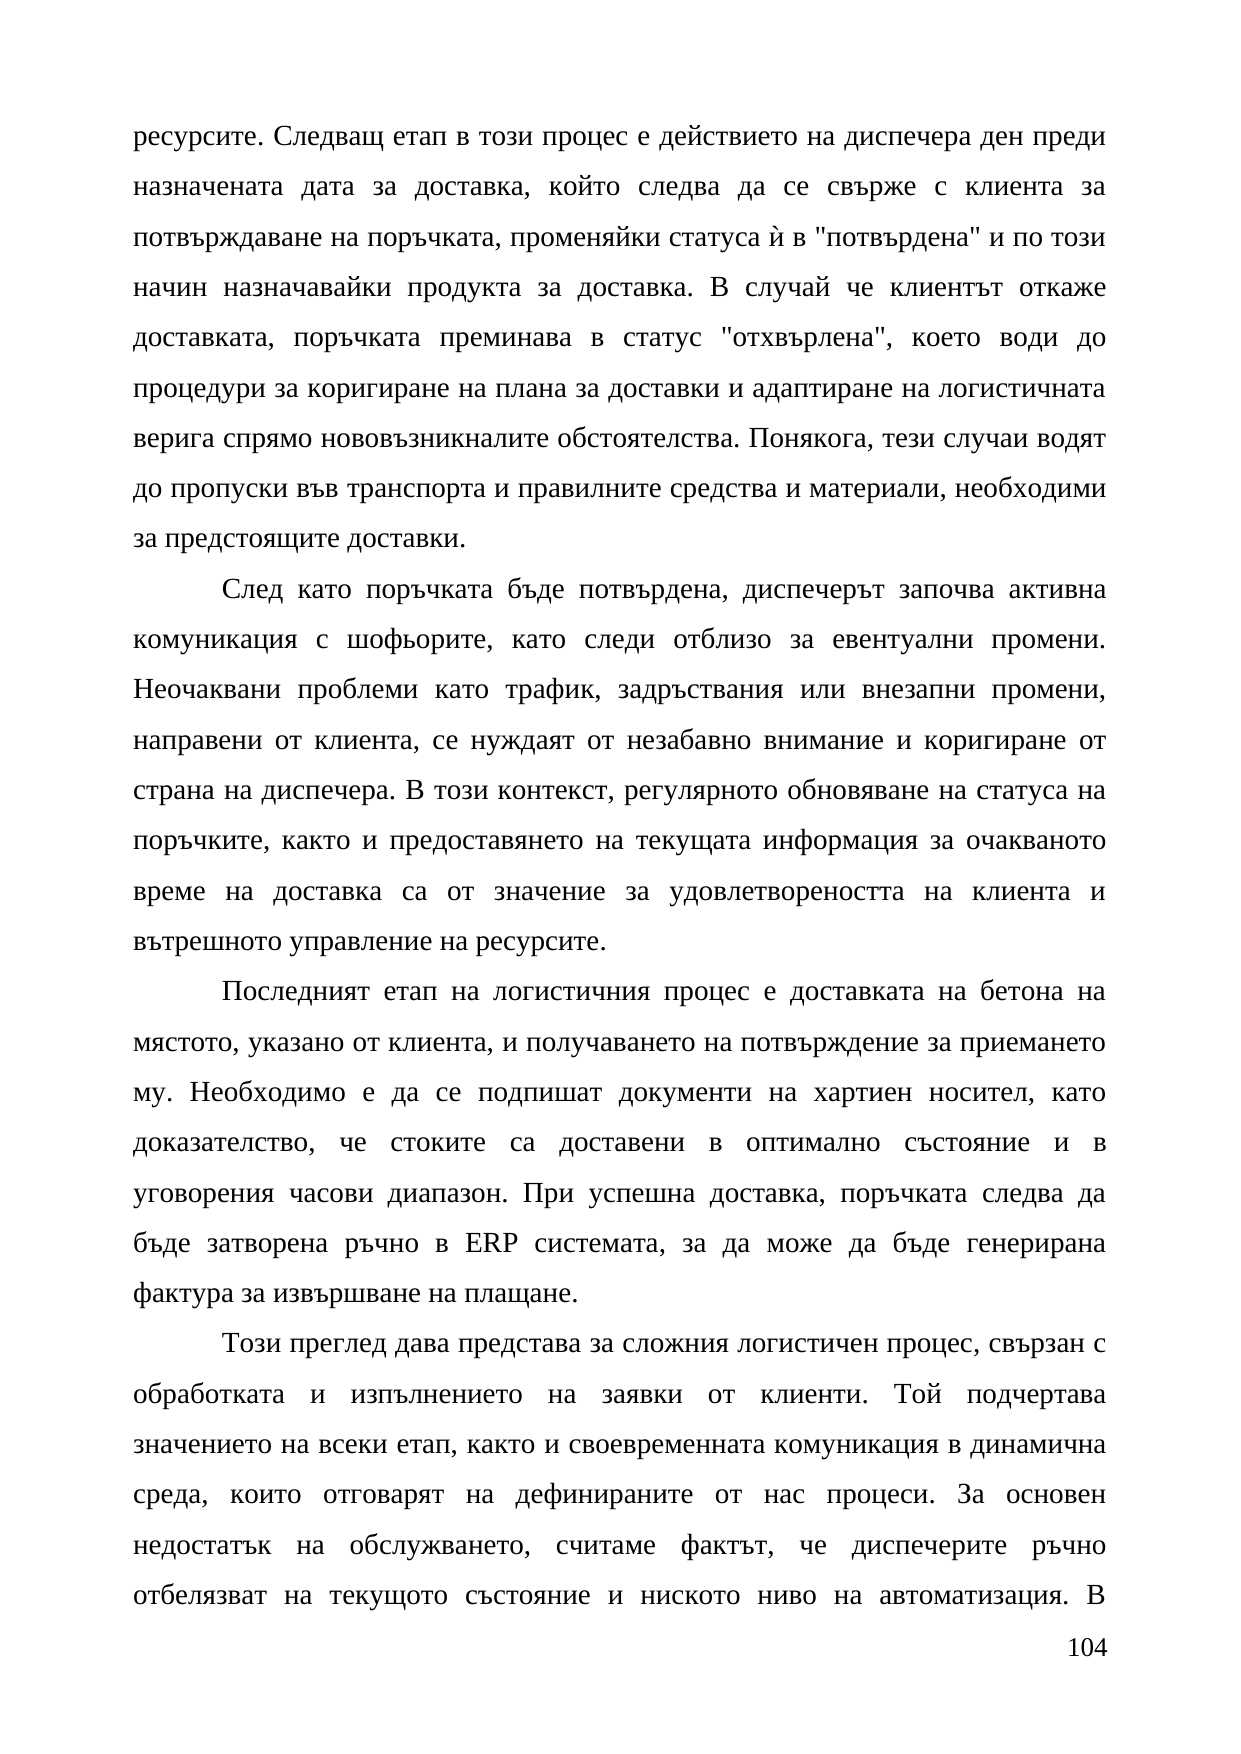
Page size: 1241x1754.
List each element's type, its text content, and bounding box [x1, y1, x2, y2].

text Последният етап на логистичния процес е доставката на бетона на мястото, указано от клиента, и получаването на потвърждение за приемането му. Необходимо е да се подпишат документи на хартиен носител, като доказателство, че стоките са доставени в оптимално състояние и в уговорения часови диапазон. При успешна доставка, поръчката следва да бъде затворена ръчно в ERP системата, за да може да бъде генерирана фактура за извършване на плащане. [133, 973, 1107, 1309]
text След като поръчката бъде потвърдена, диспечерът започва активна комуникация с шофьорите, като следи отблизо за евентуални промени. Неочаквани проблеми като трафик, задръствания или внезапни промени, направени от клиента, се нуждаят от незабавно внимание и коригиране от страна на диспечера. В този контекст, регулярното обновяване на статуса на поръчките, както и предоставянето на текущата информация за очакваното време на доставка са от значение за удовлетвореността на клиента и вътрешното управление на ресурсите. [133, 571, 1107, 957]
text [133, 1326, 1107, 1611]
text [133, 118, 1107, 554]
